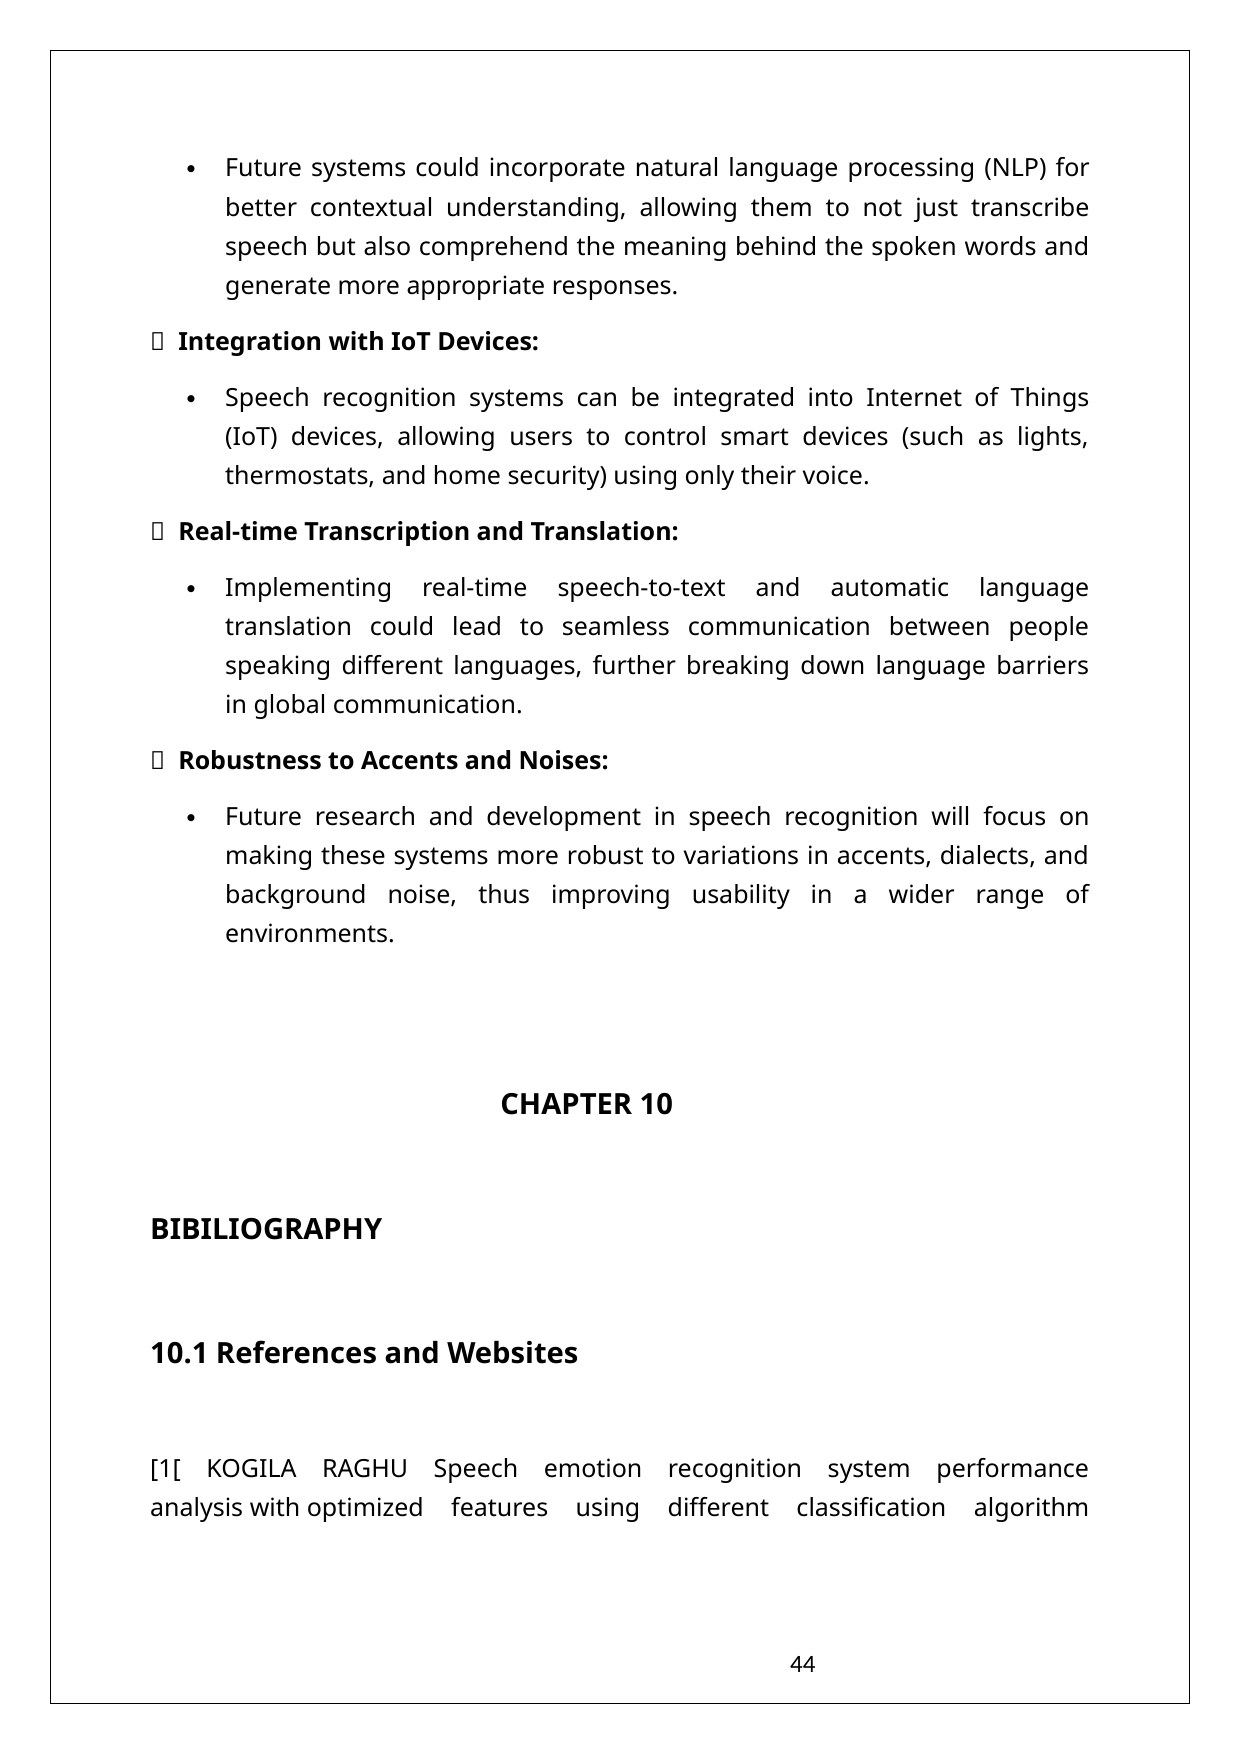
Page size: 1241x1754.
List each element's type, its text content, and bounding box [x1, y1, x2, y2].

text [150, 1451, 1090, 1563]
list Speech recognition systems can be integrated into Internet of Things (IoT) devices, allowing users to control smart devices (such as lights, thermostats, and home security) using only their voice. [187, 379, 1090, 492]
list Future research and development in speech recognition will focus on making these systems more robust to variations in accents, dialects, and background noise, thus improving usability in a wider range of environments. [187, 798, 1090, 950]
text CHAPTER 10 [150, 1083, 1090, 1123]
text  Robustness to Accents and Noises: [150, 742, 1090, 777]
text 10.1 References and Websites [150, 1332, 1090, 1372]
list Implementing real-time speech-to-text and automatic language translation could lead to seamless communication between people speaking different languages, further breaking down language barriers in global communication. [187, 569, 1090, 721]
text  Real-time Transcription and Translation: [150, 513, 1090, 547]
text  Integration with IoT Devices: [150, 323, 1090, 357]
text BIBILIOGRAPHY [150, 1208, 1090, 1248]
list Future systems could incorporate natural language processing (NLP) for better contextual understanding, allowing them to not just transcribe speech but also comprehend the meaning behind the spoken words and generate more appropriate responses. [187, 150, 1090, 302]
